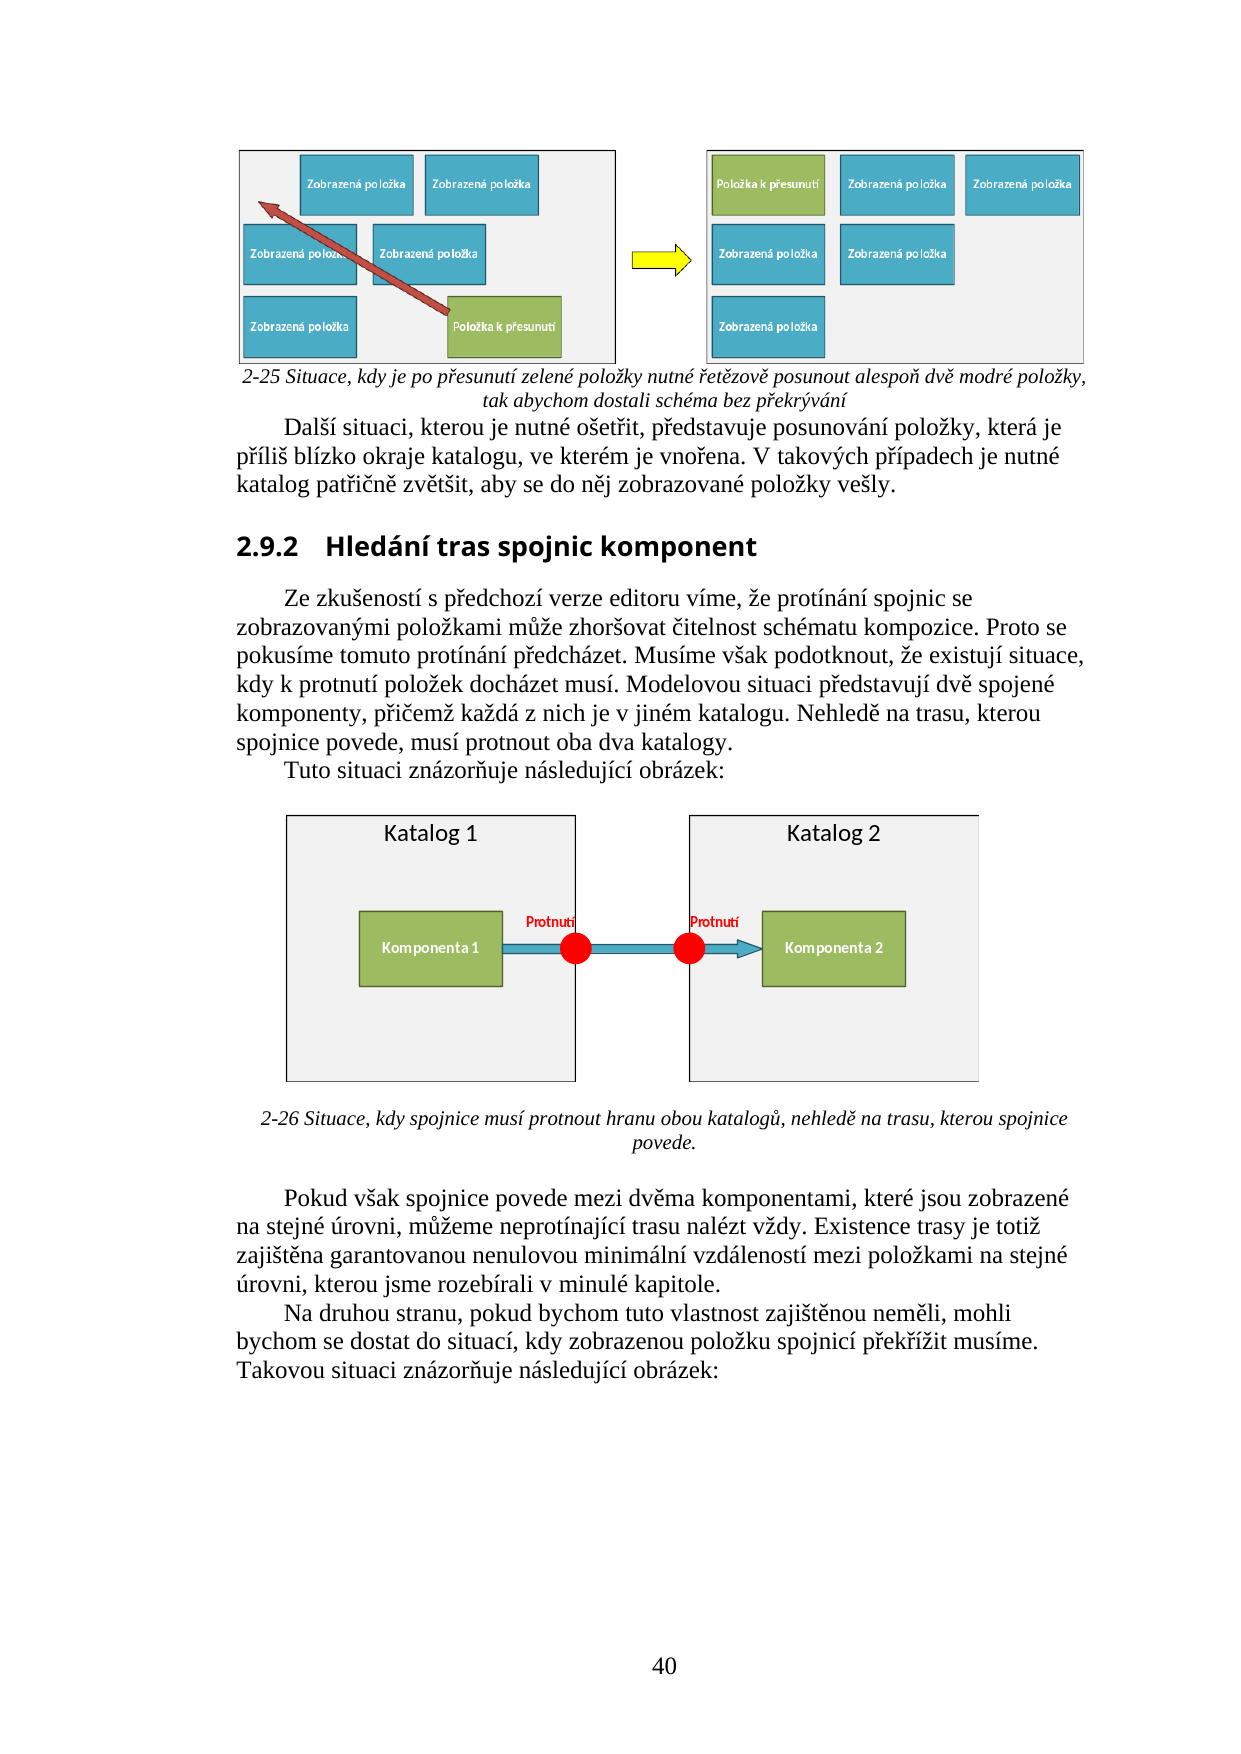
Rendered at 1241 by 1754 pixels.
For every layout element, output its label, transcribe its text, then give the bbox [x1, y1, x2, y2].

text Ze zkušeností s předchozí verze editoru víme, že protínání spojnic se zobrazovanými položkami může zhoršovat čitelnost schématu kompozice. Proto se pokusíme tomuto protínání předcházet. Musíme však podotknout, že existují situace, kdy k protnutí položek docházet musí. Modelovou situaci představují dvě spojené komponenty, přičemž každá z nich je v jiném katalogu. Nehledě na trasu, kterou spojnice povede, musí protnout oba dva katalogy. [236, 583, 1092, 755]
text Tuto situaci znázorňuje následující obrázek: [236, 755, 1092, 784]
text Další situaci, kterou je nutné ošetřit, představuje posunování položky, která je příliš blízko okraje katalogu, ve kterém je vnořena. V takových případech je nutné katalog patřičně zvětšit, aby se do něj zobrazované položky vešly. [236, 412, 1092, 498]
text Na druhou stranu, pokud bychom tuto vlastnost zajištěnou neměli, mohli bychom se dostat do situací, kdy zobrazenou položku spojnicí překřížit musíme. Takovou situaci znázorňuje následující obrázek: [236, 1298, 1092, 1384]
text Pokud však spojnice povede mezi dvěma komponentami, které jsou zobrazené na stejné úrovni, můžeme neprotínající trasu nalézt vždy. Existence trasy je totiž zajištěna garantovanou nenulovou minimální vzdáleností mezi položkami na stejné úrovni, kterou jsme rozebírali v minulé kapitole. [236, 1183, 1092, 1298]
subtitle Hledání tras spojnic komponent [236, 527, 1092, 564]
